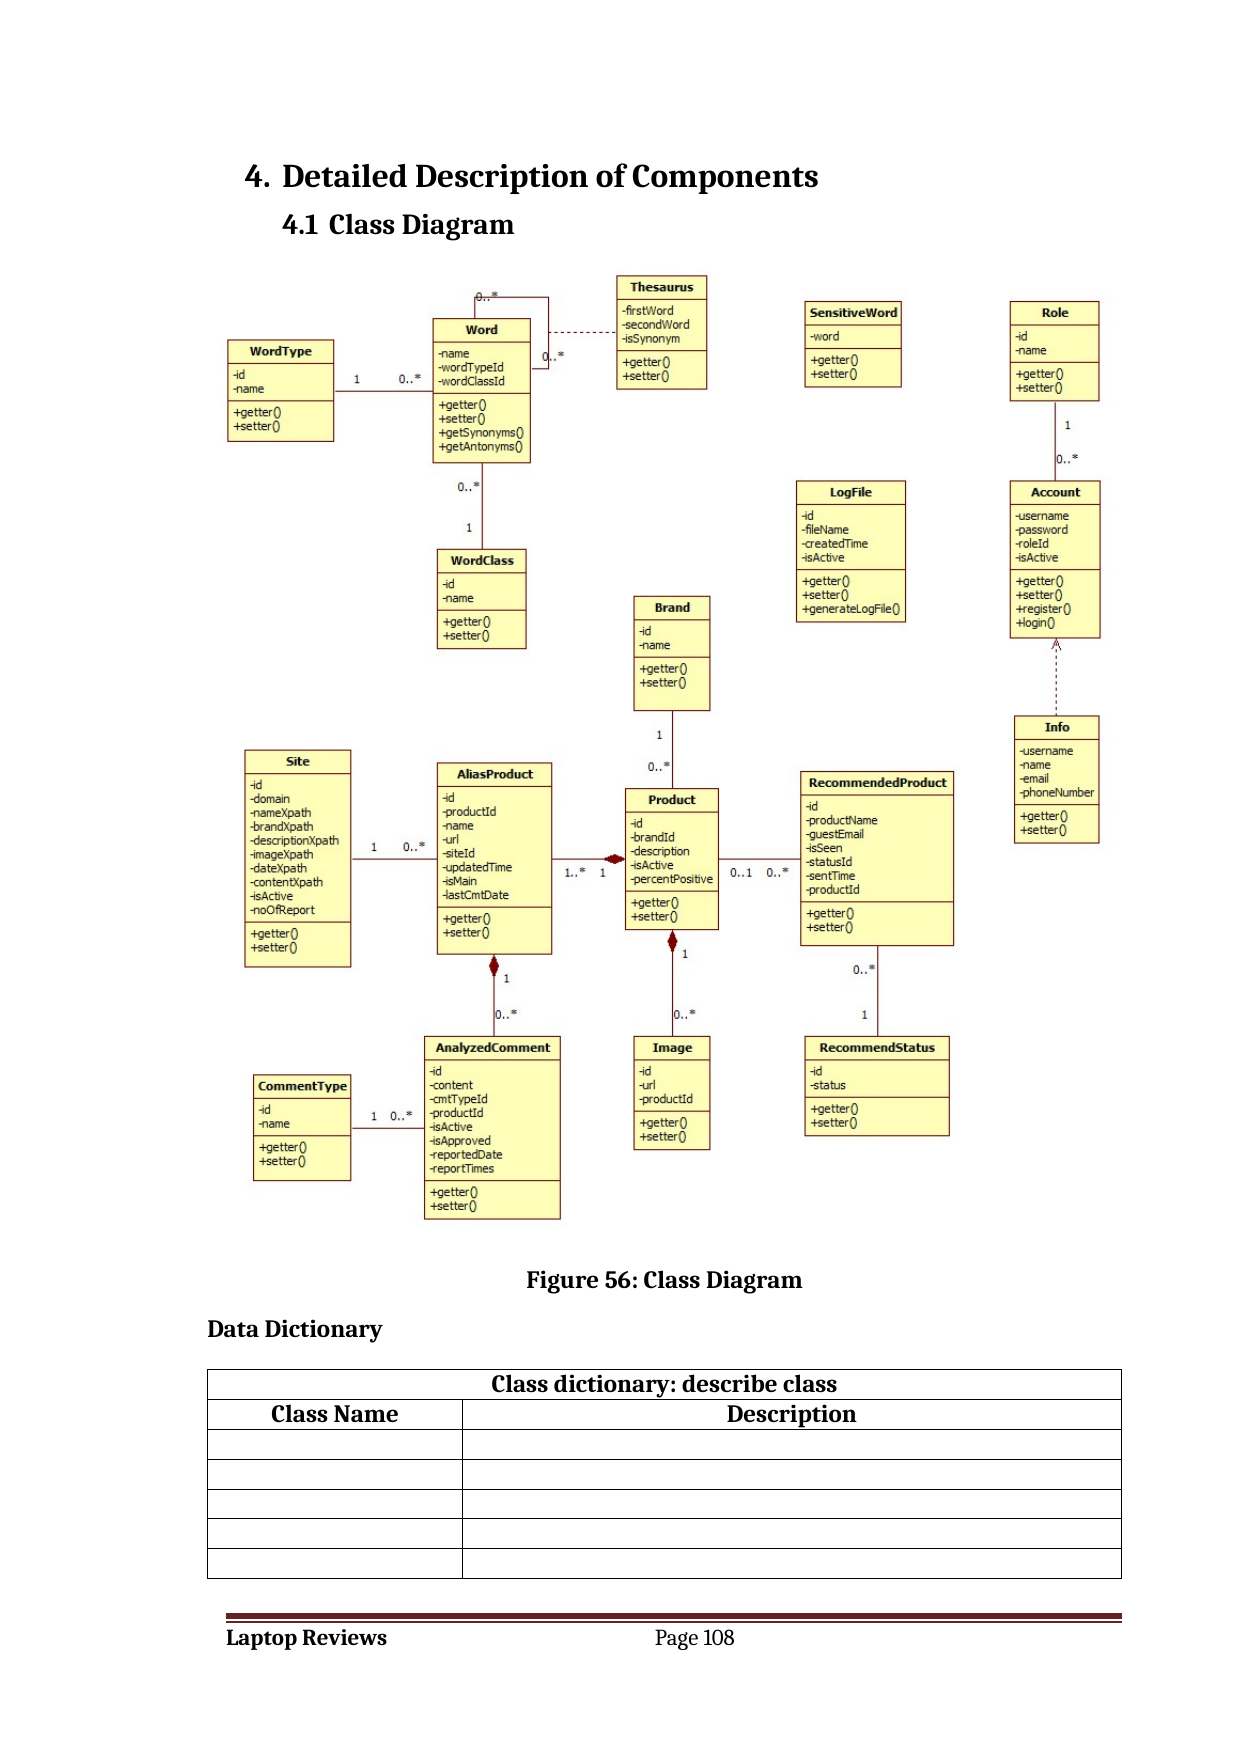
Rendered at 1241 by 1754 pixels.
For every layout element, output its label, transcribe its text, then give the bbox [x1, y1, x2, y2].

table_cell [208, 1519, 462, 1548]
table_cell [208, 1549, 462, 1578]
table_cell [208, 1490, 462, 1518]
table_cell [463, 1519, 1121, 1548]
table_cell [463, 1430, 1121, 1459]
table_cell [463, 1460, 1121, 1488]
table_cell [463, 1490, 1121, 1518]
text Figure 56: Class Diagram [207, 1266, 1122, 1294]
table_cell Description [463, 1400, 1121, 1429]
subtitle Detailed Description of Components [244, 157, 1122, 196]
table_cell Class Name [208, 1400, 462, 1429]
text Data Dictionary [207, 1315, 1122, 1344]
subtitle Class Diagram [282, 208, 1122, 242]
table_header Class dictionary: describe class [208, 1370, 1121, 1399]
table_cell [463, 1549, 1121, 1578]
picture [207, 254, 1122, 1241]
table_cell [208, 1430, 462, 1459]
table_cell [208, 1460, 462, 1488]
